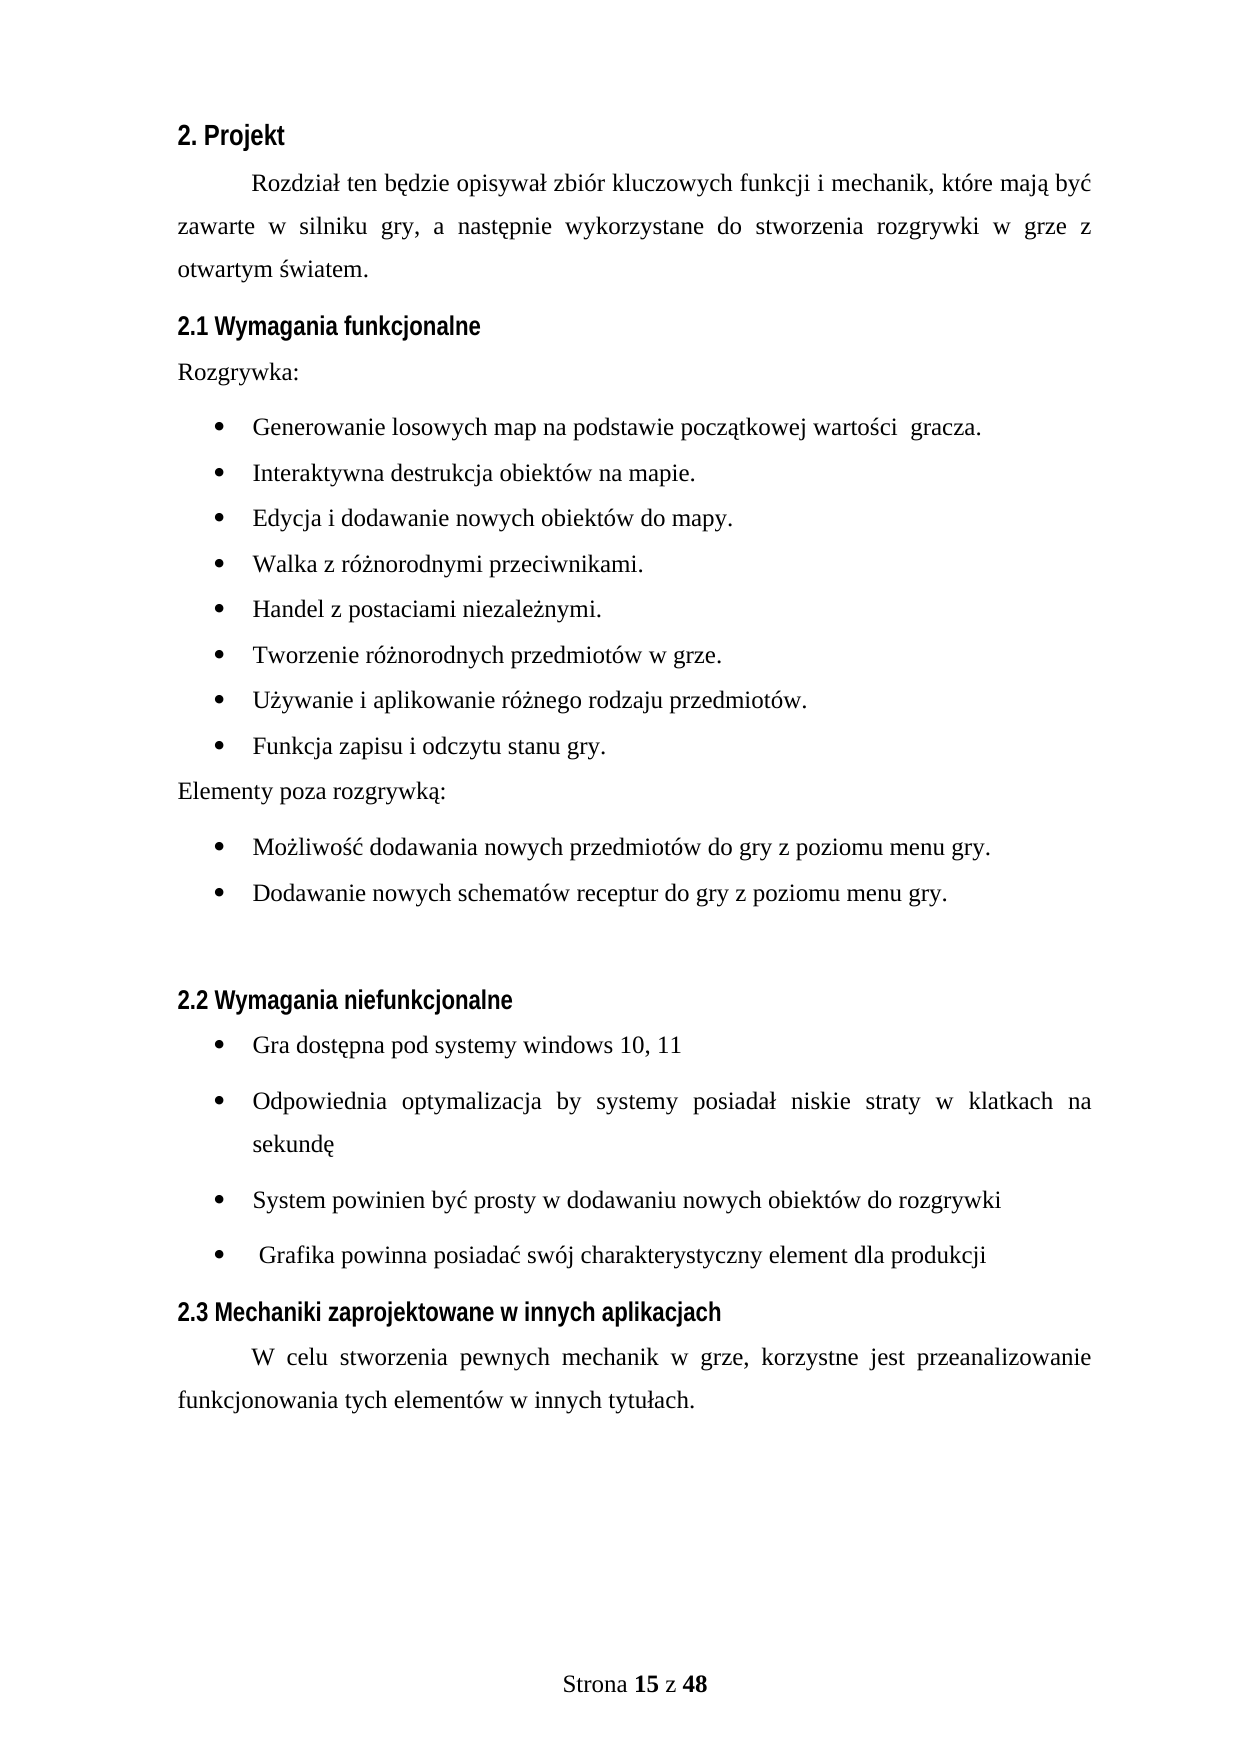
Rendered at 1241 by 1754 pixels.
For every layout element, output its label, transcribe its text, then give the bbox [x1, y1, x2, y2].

subtitle Używanie i aplikowanie różnego rodzaju przedmiotów. [215, 685, 1092, 714]
subtitle Gra dostępna pod systemy windows 10, 11 [215, 1030, 1092, 1059]
text 2.1 Wymagania funkcjonalne [177, 310, 1092, 341]
subtitle System powinien być prosty w dodawaniu nowych obiektów do rozgrywki [215, 1185, 1092, 1213]
subtitle Możliwość dodawania nowych przedmiotów do gry z poziomu menu gry. [215, 832, 1092, 861]
text 2. Projekt [177, 118, 1092, 152]
text 2.2 Wymagania niefunkcjonalne [177, 984, 1092, 1015]
subtitle Grafika powinna posiadać swój charakterystyczny element dla produkcji [215, 1240, 1092, 1269]
subtitle Funkcja zapisu i odczytu stanu gry. [215, 731, 1092, 760]
subtitle Elementy poza rozgrywką: [177, 776, 1092, 805]
subtitle Tworzenie różnorodnych przedmiotów w grze. [215, 640, 1092, 669]
subtitle Rozgrywka: [177, 357, 1092, 385]
subtitle Edycja i dodawanie nowych obiektów do mapy. [215, 503, 1092, 532]
subtitle Handel z postaciami niezależnymi. [215, 594, 1092, 623]
subtitle Odpowiednia optymalizacja by systemy posiadał niskie straty w klatkach na sekundę [215, 1086, 1092, 1158]
subtitle Rozdział ten będzie opisywał zbiór kluczowych funkcji i mechanik, które mają być zawarte w silniku gry, a następnie wykorzystane do stworzenia rozgrywki w grze z otwartym światem. [177, 168, 1092, 283]
subtitle W celu stworzenia pewnych mechanik w grze, korzystne jest przeanalizowanie funkcjonowania tych elementów w innych tytułach. [177, 1342, 1092, 1414]
text 2.3 Mechaniki zaprojektowane w innych aplikacjach [177, 1296, 1092, 1327]
subtitle Dodawanie nowych schematów receptur do gry z poziomu menu gry. [215, 878, 1092, 906]
subtitle Interaktywna destrukcja obiektów na mapie. [215, 458, 1092, 487]
subtitle Walka z różnorodnymi przeciwnikami. [215, 549, 1092, 578]
subtitle Generowanie losowych map na podstawie początkowej wartości gracza. [215, 412, 1092, 441]
